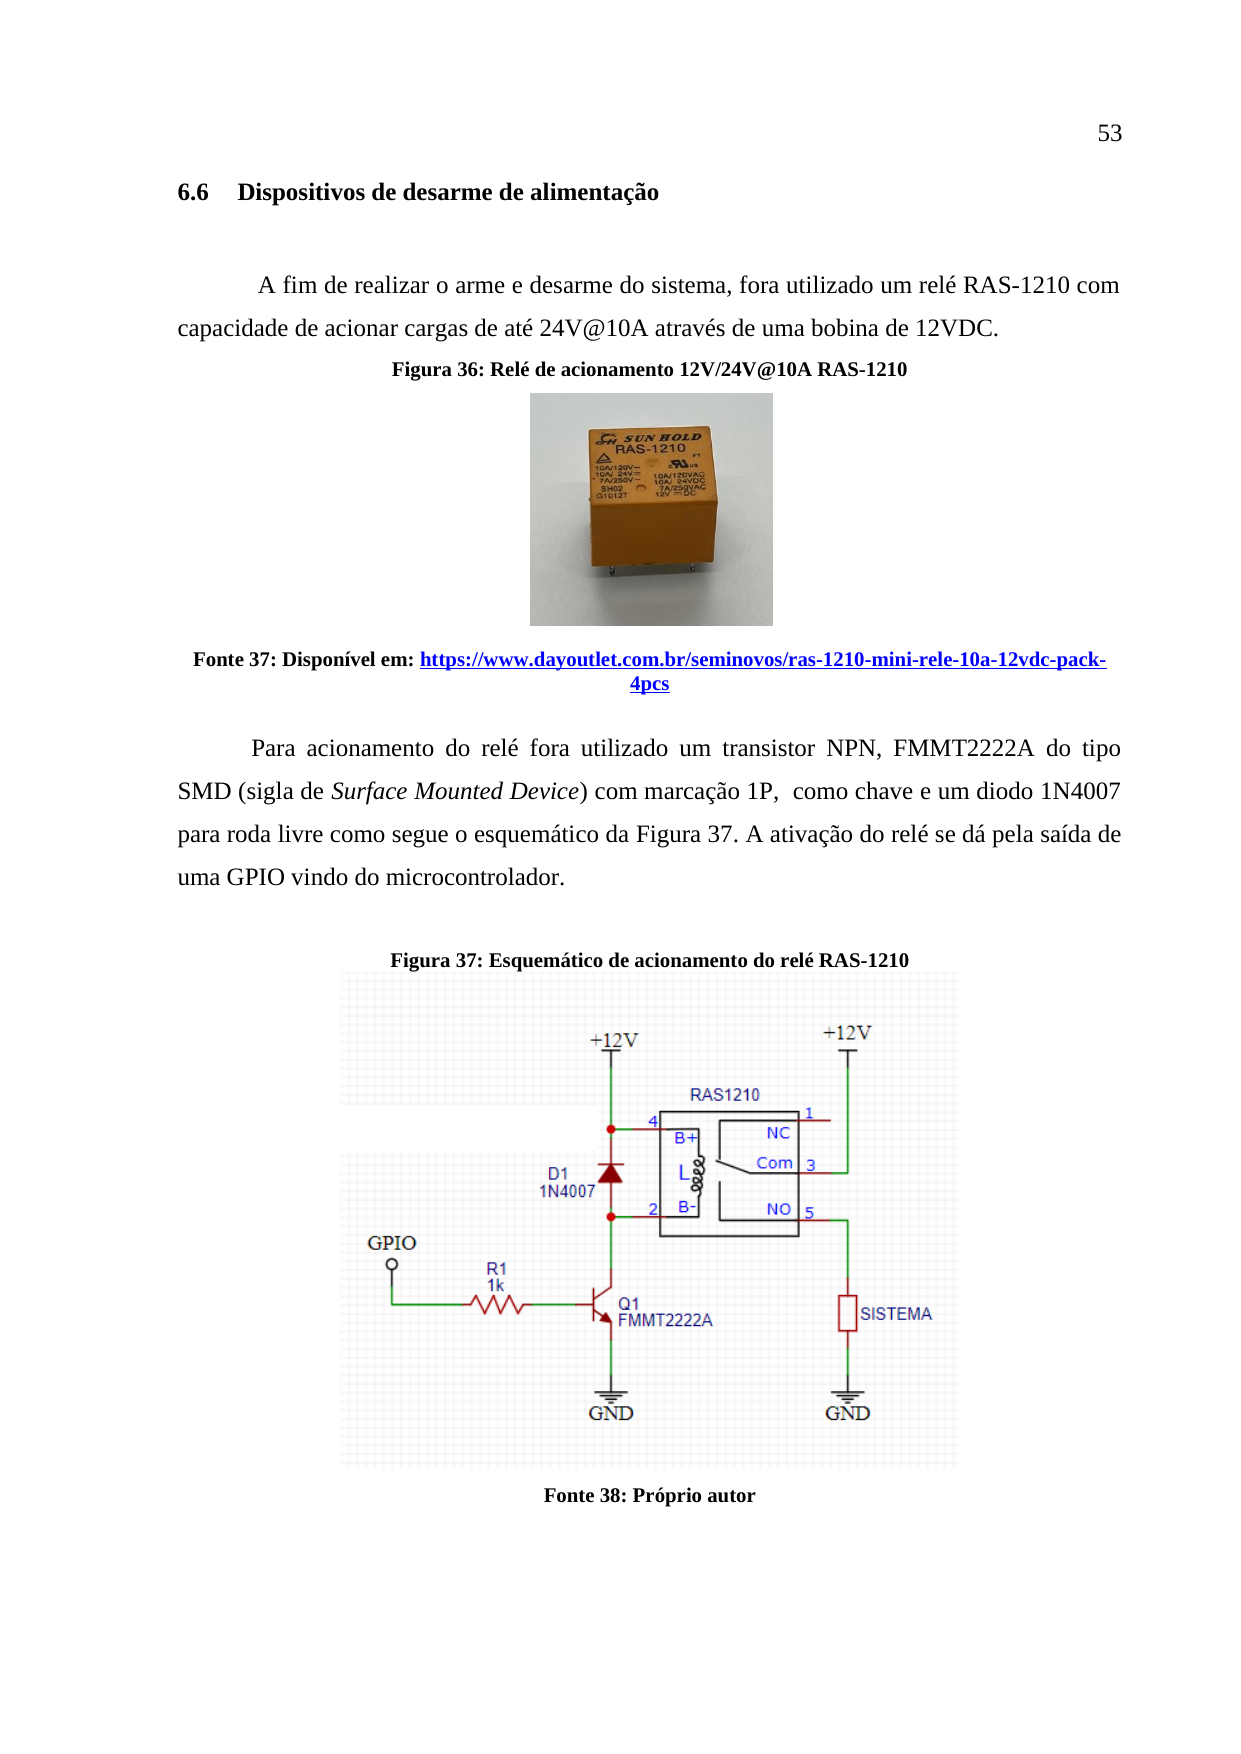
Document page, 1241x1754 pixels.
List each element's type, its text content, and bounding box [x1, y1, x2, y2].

text Para acionamento do relé fora utilizado um transistor NPN, FMMT2222A do tipo SMD (sigla de Surface Mounted Device) com marcação 1P, como chave e um diodo 1N4007 para roda livre como segue o esquemático da Figura 36. A ativação do relé se dá pela saída de uma GPIO vindo do microcontrolador. [177, 733, 1122, 891]
text Fonte 38: Próprio autor [177, 1483, 1122, 1507]
picture [340, 972, 959, 1469]
text Figura 36: Relé de acionamento 12V/24V@10A RAS-1210 [177, 357, 1122, 381]
text Fonte 37: Disponível em: https://www.dayoutlet.com.br/seminovos/ras-1210-mini-rele-10a-12vdc-pack-4pcs [177, 647, 1122, 695]
picture [530, 393, 773, 626]
subtitle Dispositivos de desarme de alimentação [177, 177, 1122, 206]
text Figura 37: Esquemático de acionamento do relé RAS-1210 [177, 948, 1122, 972]
text A fim de realizar o arme e desarme do sistema, fora utilizado um relé RAS-1210 com capacidade de acionar cargas de até 24V@10A através de uma bobina de 12VDC. [177, 270, 1122, 342]
